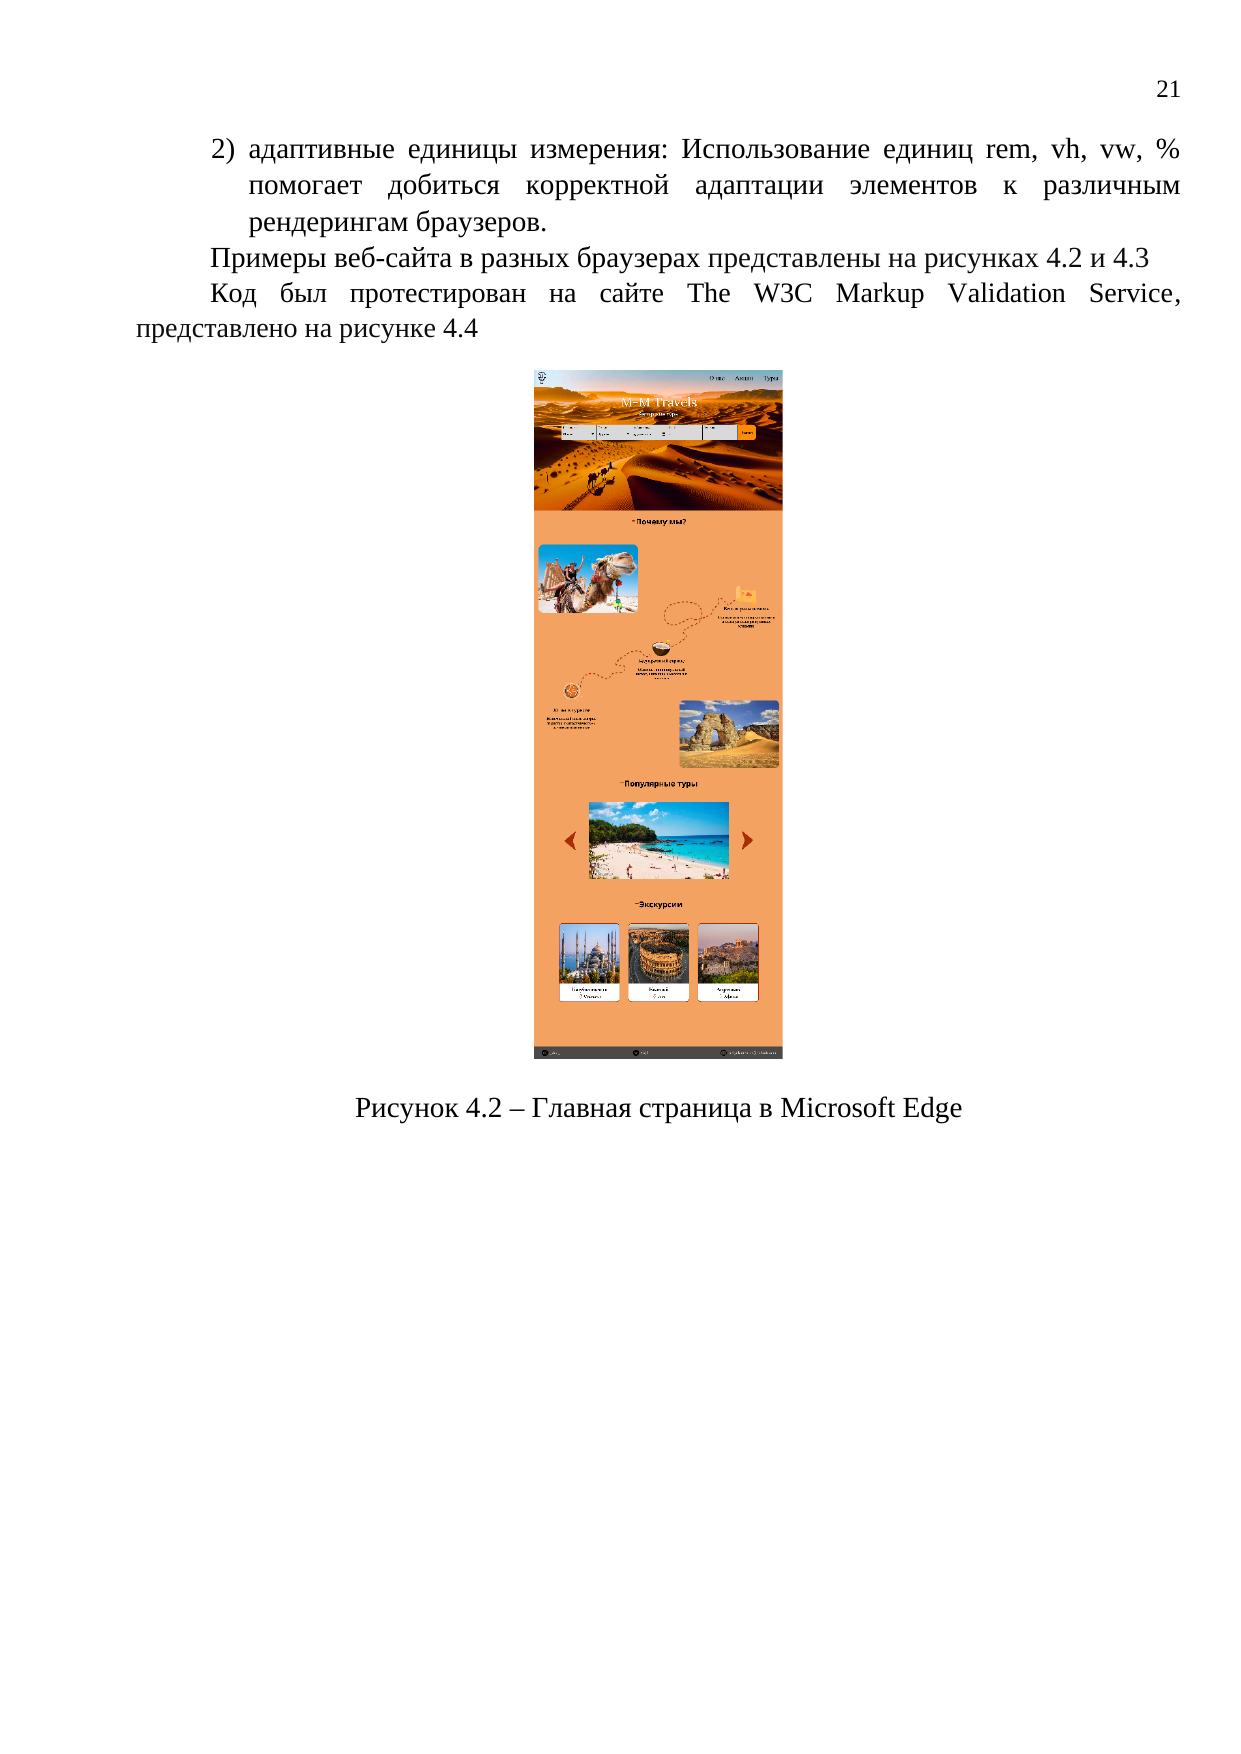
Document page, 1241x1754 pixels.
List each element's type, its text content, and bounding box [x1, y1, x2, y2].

text Код был протестирован на сайте The W3C Markup Validation Service, представлено на рисунке 4.4 [136, 276, 1181, 343]
text Рисунок 4.2 – Главная страница в Microsoft Edge [136, 1090, 1181, 1123]
picture [534, 370, 783, 1059]
list адаптивные единицы измерения: Использование единиц rem, vh, vw, % помогает добиться корректной адаптации элементов к различным рендерингам браузеров. [211, 131, 1181, 237]
text Примеры веб-сайта в разных браузерах представлены на рисунках 4.2 и 4.3 [136, 240, 1181, 273]
